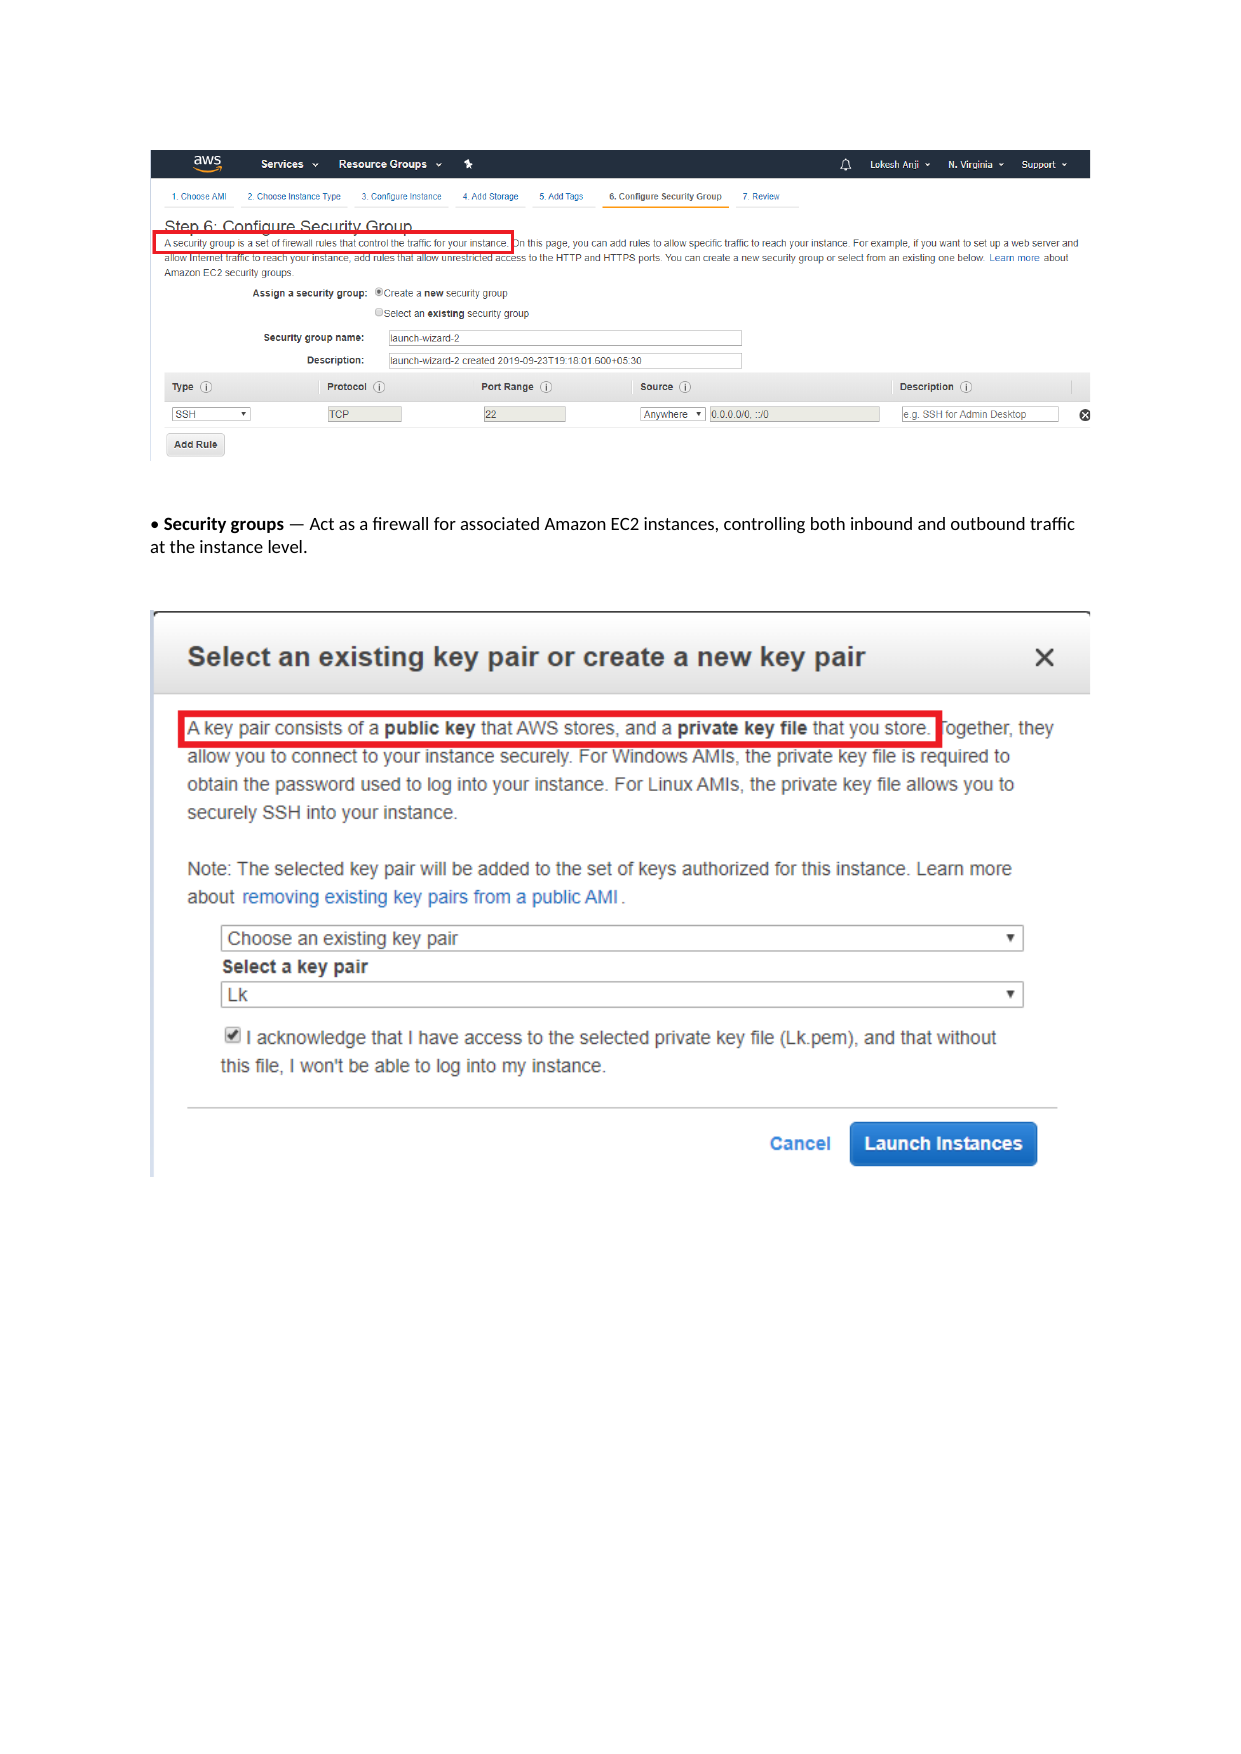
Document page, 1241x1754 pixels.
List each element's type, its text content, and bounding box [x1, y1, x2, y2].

picture [150, 150, 1091, 461]
picture [150, 610, 1091, 1177]
text • Security groups — Act as a firewall for associated Amazon EC2 instances, controlling both inbound and outbound traffic at the instance level. [150, 512, 1090, 558]
